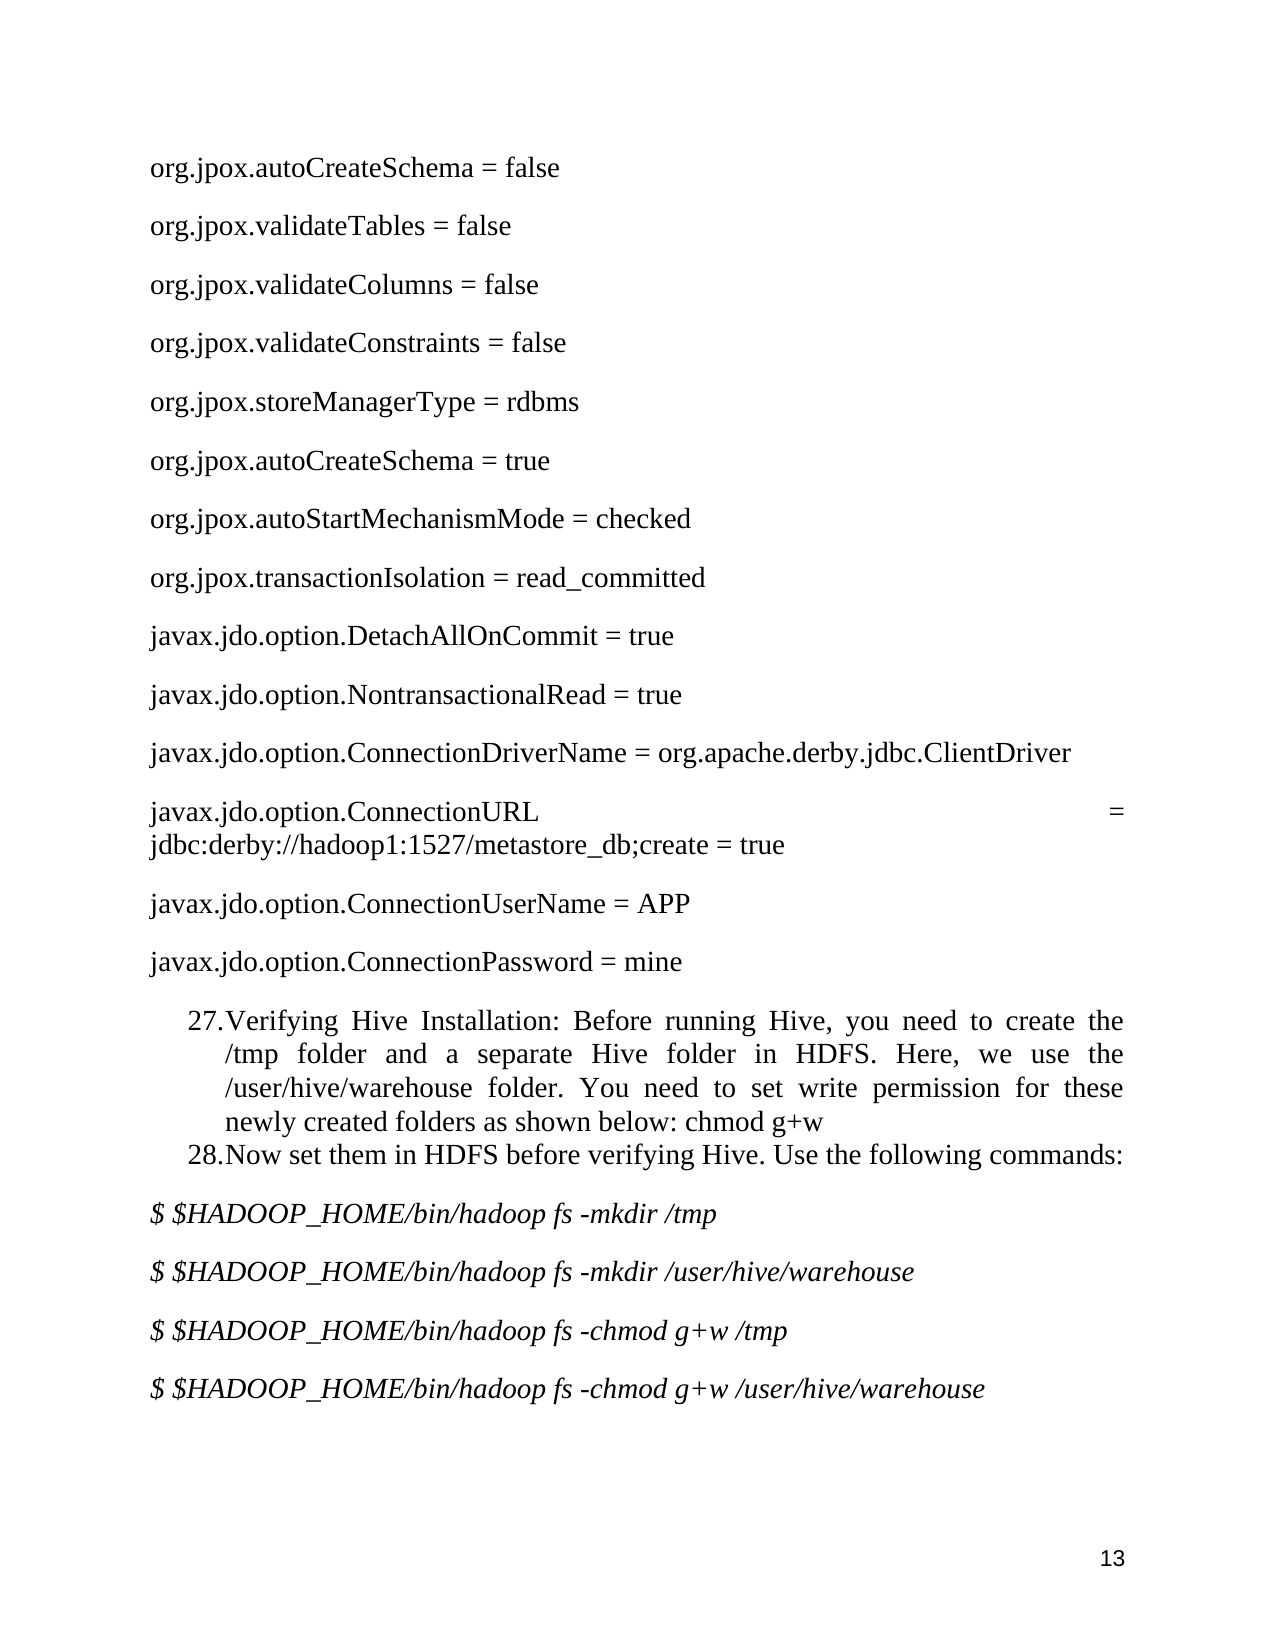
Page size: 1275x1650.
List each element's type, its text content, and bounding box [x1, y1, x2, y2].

text javax.jdo.option.NontransactionalRead = true [150, 677, 1125, 710]
text javax.jdo.option.ConnectionURL = jdbc:derby://hadoop1:1527/metastore_db;create = true [150, 794, 1125, 861]
text org.jpox.validateTables = false [150, 208, 1125, 242]
text org.jpox.autoCreateSchema = false [150, 150, 1125, 183]
list Verifying Hive Installation: Before running Hive, you need to create the /tmp folder and a separate Hive folder in HDFS. Here, we use the /user/hive/warehouse folder. You need to set write permission for these newly created folders as shown below: chmod g+w [187, 1003, 1125, 1137]
list Now set them in HDFS before verifying Hive. Use the following commands: [187, 1137, 1125, 1171]
text org.jpox.storeManagerType = rdbms [150, 384, 1125, 418]
text $ $HADOOP_HOME/bin/hadoop fs -mkdir /tmp [150, 1196, 1125, 1229]
text javax.jdo.option.ConnectionDriverName = org.apache.derby.jdbc.ClientDriver [150, 735, 1125, 769]
text org.jpox.validateColumns = false [150, 267, 1125, 301]
text $ $HADOOP_HOME/bin/hadoop fs -chmod g+w /user/hive/warehouse [150, 1371, 1125, 1405]
text $ $HADOOP_HOME/bin/hadoop fs -chmod g+w /tmp [150, 1313, 1125, 1346]
text org.jpox.autoStartMechanismMode = checked [150, 501, 1125, 535]
text org.jpox.validateConstraints = false [150, 326, 1125, 359]
text javax.jdo.option.DetachAllOnCommit = true [150, 618, 1125, 652]
text javax.jdo.option.ConnectionPassword = mine [150, 944, 1125, 978]
text org.jpox.autoCreateSchema = true [150, 443, 1125, 476]
text javax.jdo.option.ConnectionUserName = APP [150, 886, 1125, 919]
text org.jpox.transactionIsolation = read_committed [150, 560, 1125, 593]
text $ $HADOOP_HOME/bin/hadoop fs -mkdir /user/hive/warehouse [150, 1254, 1125, 1288]
